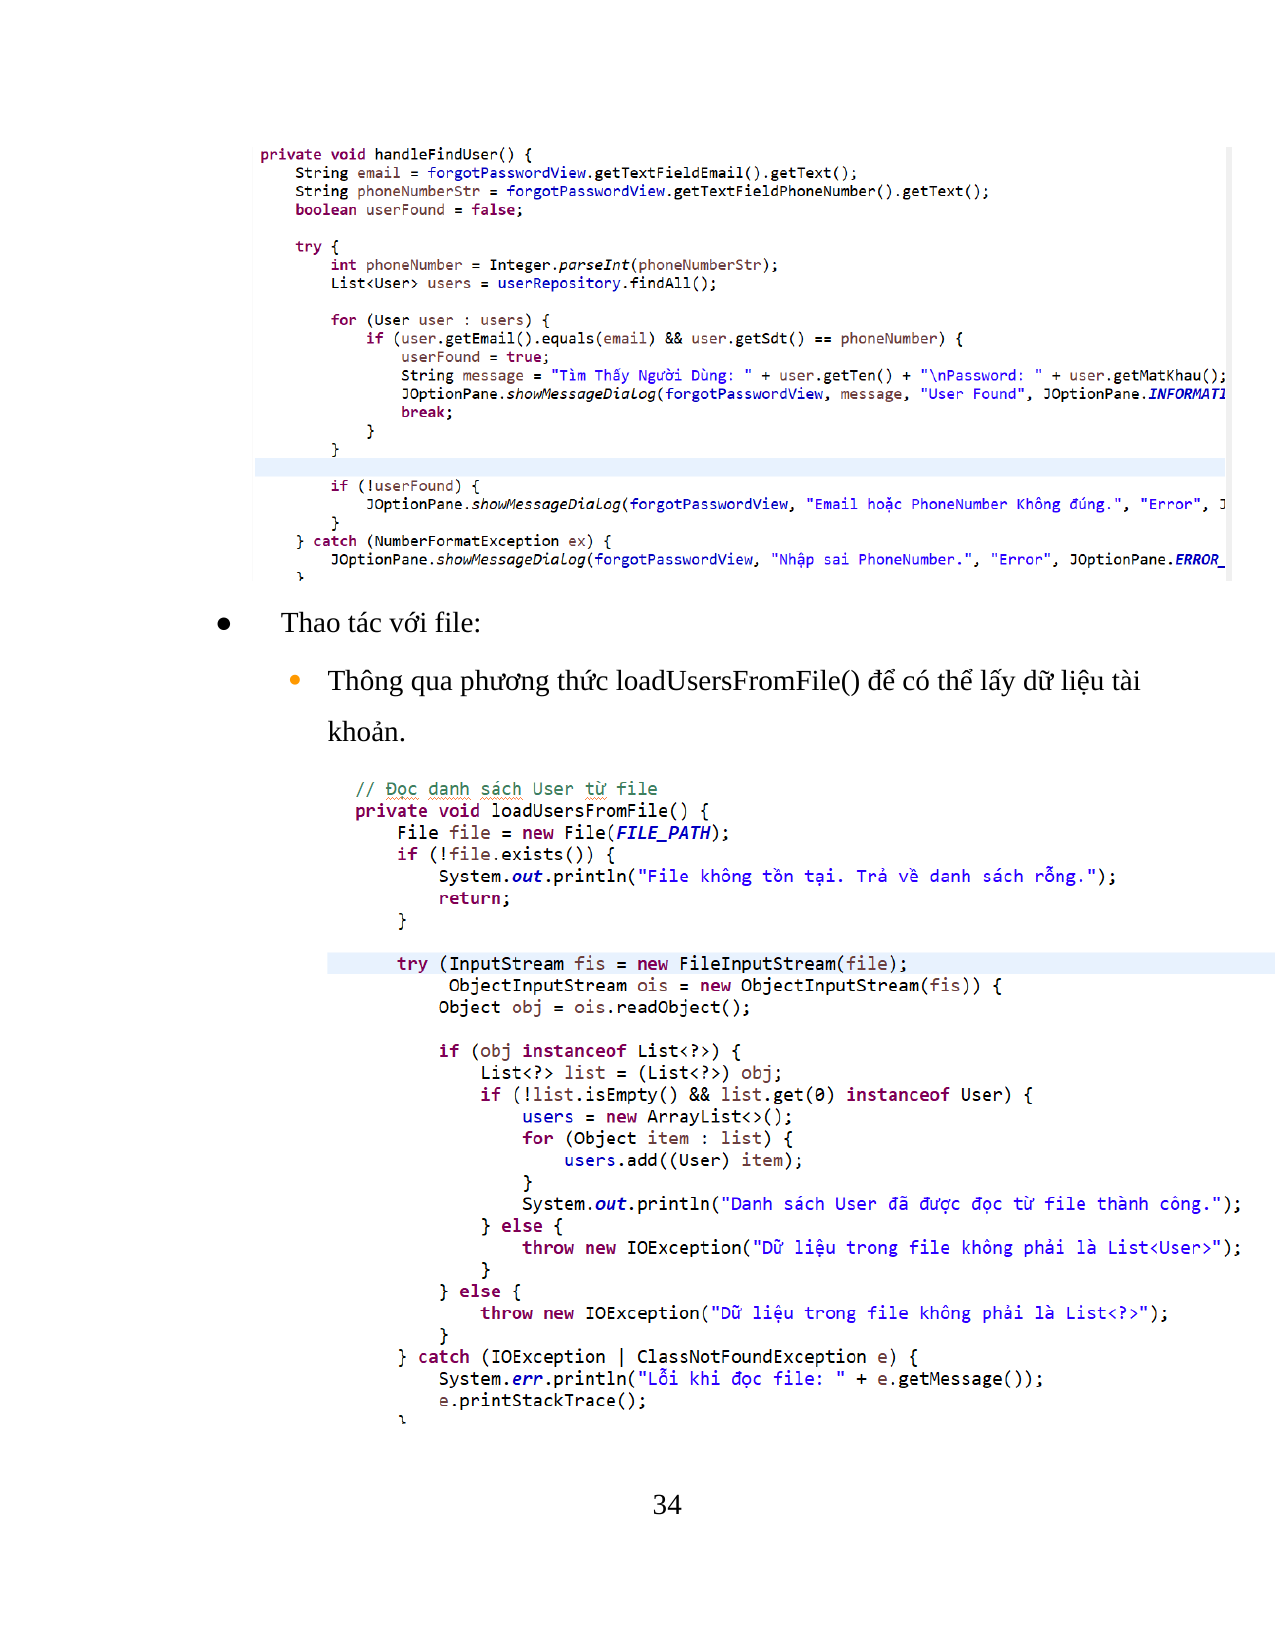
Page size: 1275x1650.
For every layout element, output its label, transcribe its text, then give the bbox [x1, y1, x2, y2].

picture [327, 764, 1275, 1424]
picture [252, 147, 1232, 581]
list Thao tác với file: [215, 605, 1157, 639]
